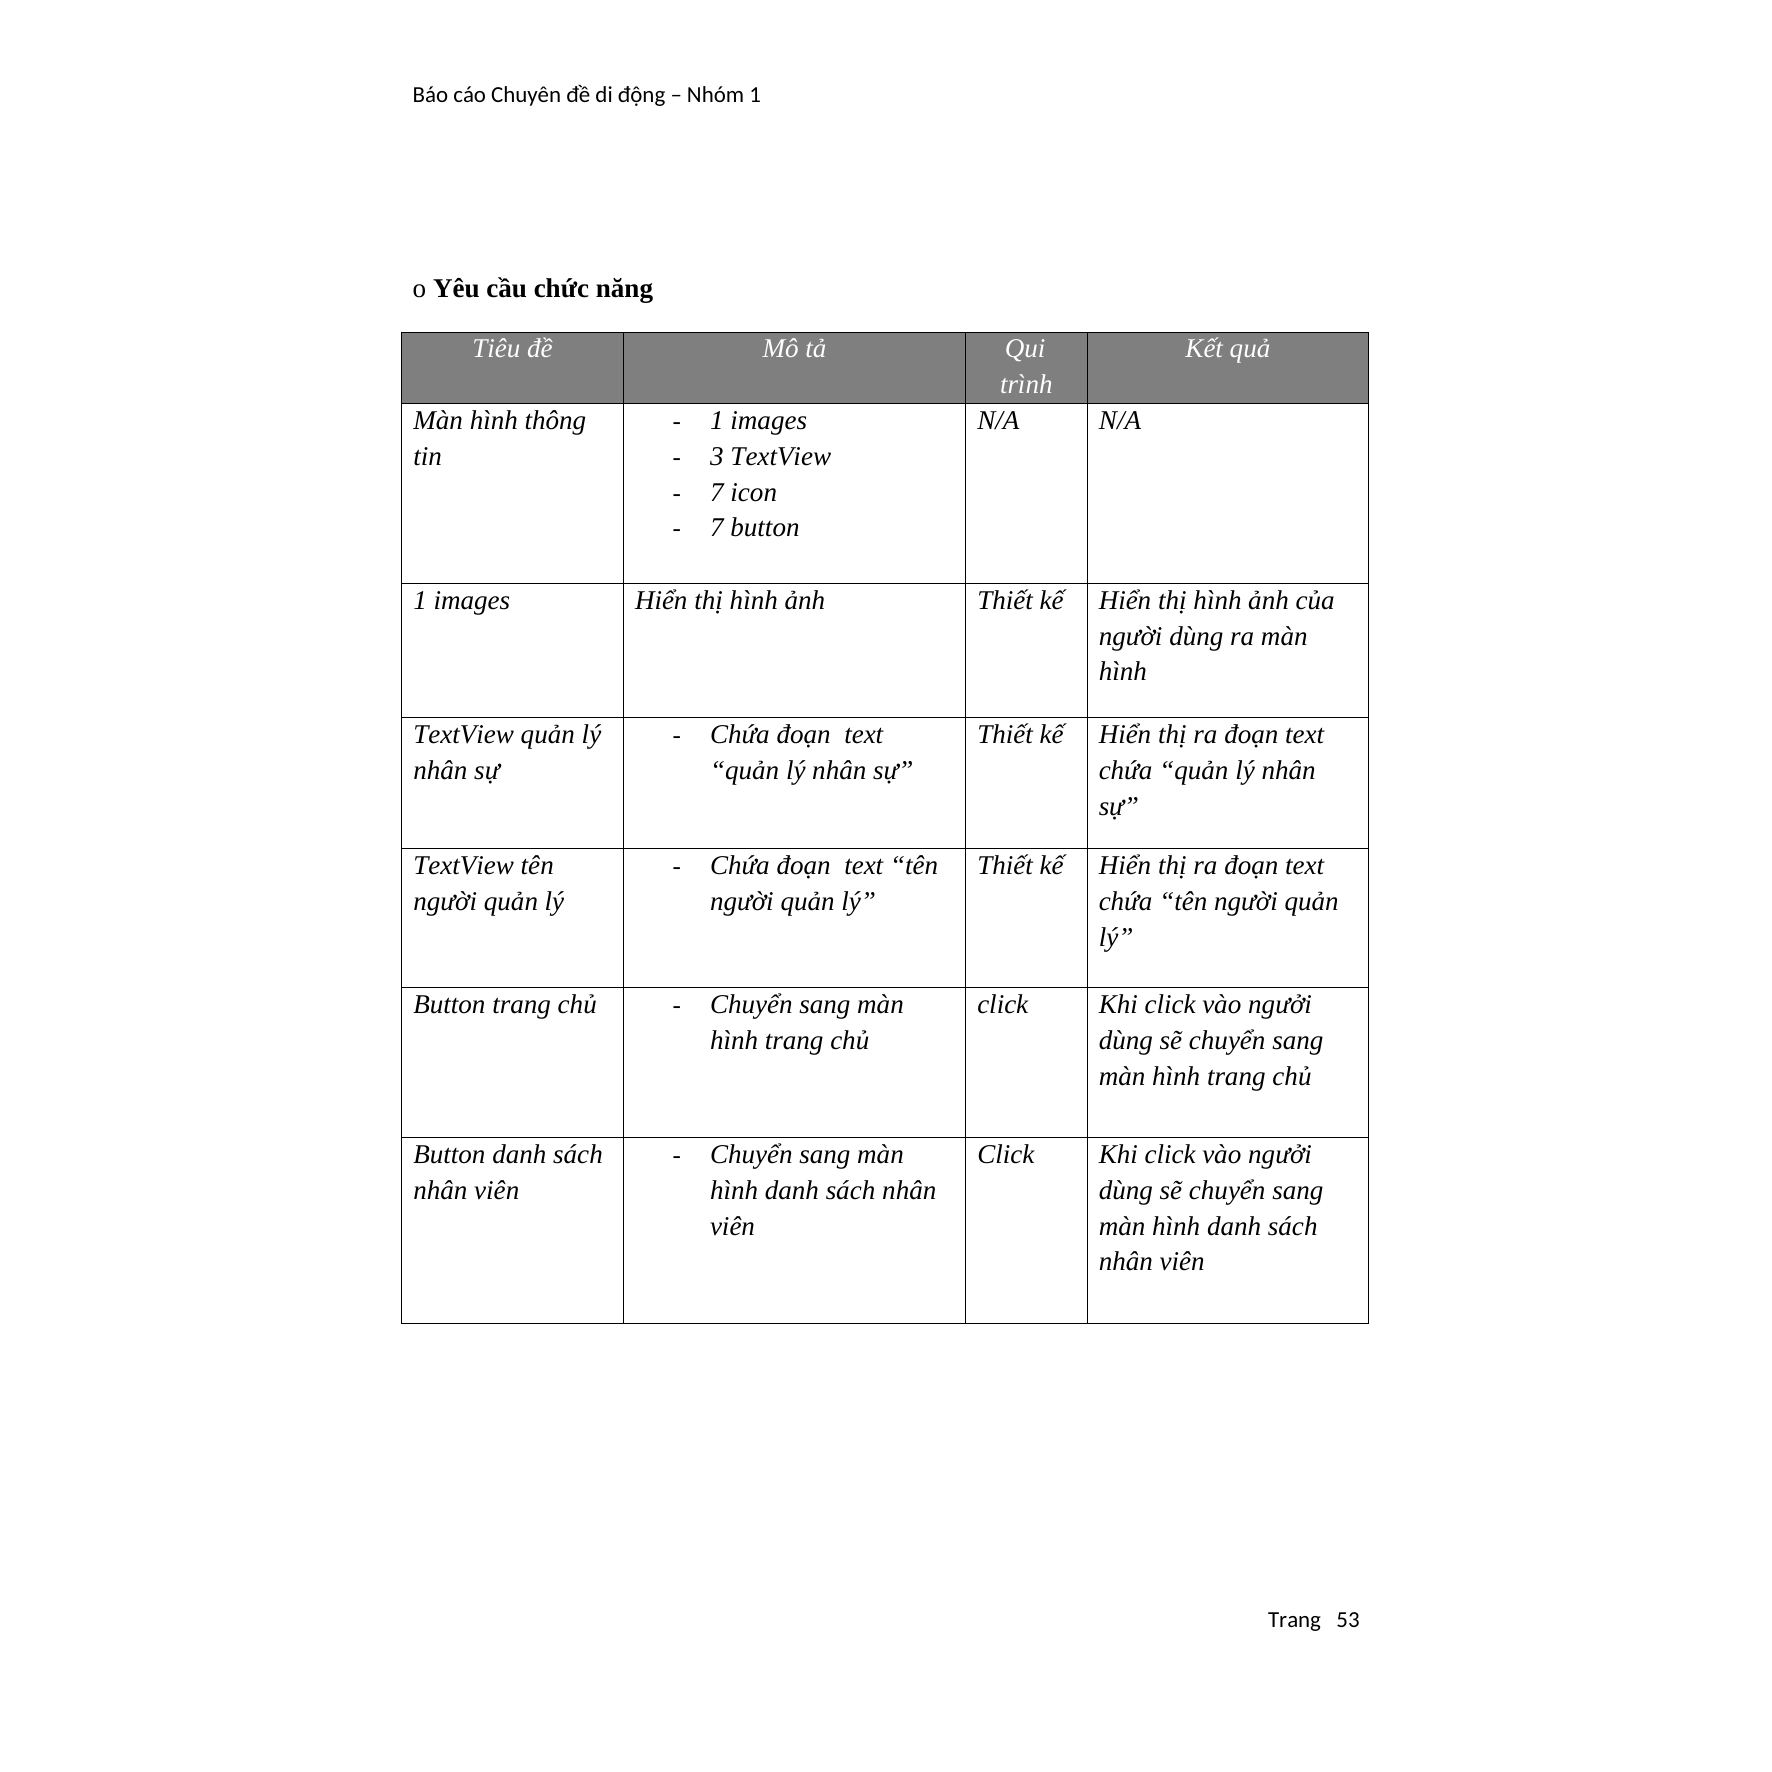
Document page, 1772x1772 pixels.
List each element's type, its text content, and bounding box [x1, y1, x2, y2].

table_cell Click [966, 1138, 1087, 1323]
table_cell Thiết kế [966, 584, 1087, 717]
table_cell Thiết kế [966, 718, 1087, 848]
table_cell TextView tên người quản lý [402, 849, 623, 987]
table_cell Hiển thị hình ảnh của người dùng ra màn hình [1088, 584, 1368, 717]
table_cell Chuyển sang màn hình trang chủ [624, 988, 965, 1137]
table_cell Chuyển sang màn hình danh sách nhân viên [624, 1138, 965, 1323]
table_cell Hiển thị ra đoạn text chứa “quản lý nhân sự” [1088, 718, 1368, 848]
table_cell Thiết kế [966, 849, 1087, 987]
table_cell Hiển thị ra đoạn text chứa “tên người quản lý” [1088, 849, 1368, 987]
table_cell Khi click vào ngưởi dùng sẽ chuyển sang màn hình danh sách nhân viên [1088, 1138, 1368, 1323]
table_cell 1 images [402, 584, 623, 717]
table_header Tiêu đề [402, 333, 623, 403]
table_cell Màn hình thông tin [402, 404, 623, 583]
table_cell Chứa đoạn text “tên người quản lý” [624, 849, 965, 987]
table_header Kết quả [1088, 333, 1368, 403]
table_cell N/A [966, 404, 1087, 583]
table_cell Khi click vào ngưởi dùng sẽ chuyển sang màn hình trang chủ [1088, 988, 1368, 1137]
text o Yêu cầu chức năng [412, 272, 1361, 303]
table_header Qui trình [966, 333, 1087, 403]
table_cell Hiển thị hình ảnh [624, 584, 965, 717]
table_cell TextView quản lý nhân sự [402, 718, 623, 848]
table_cell Chứa đoạn text “quản lý nhân sự” [624, 718, 965, 848]
table_cell click [966, 988, 1087, 1137]
table_cell Button danh sách nhân viên [402, 1138, 623, 1323]
table_cell 1 images 3 TextView 7 icon 7 button [624, 404, 965, 583]
table_cell N/A [1088, 404, 1368, 583]
table_cell Button trang chủ [402, 988, 623, 1137]
table_header Mô tả [624, 333, 965, 403]
